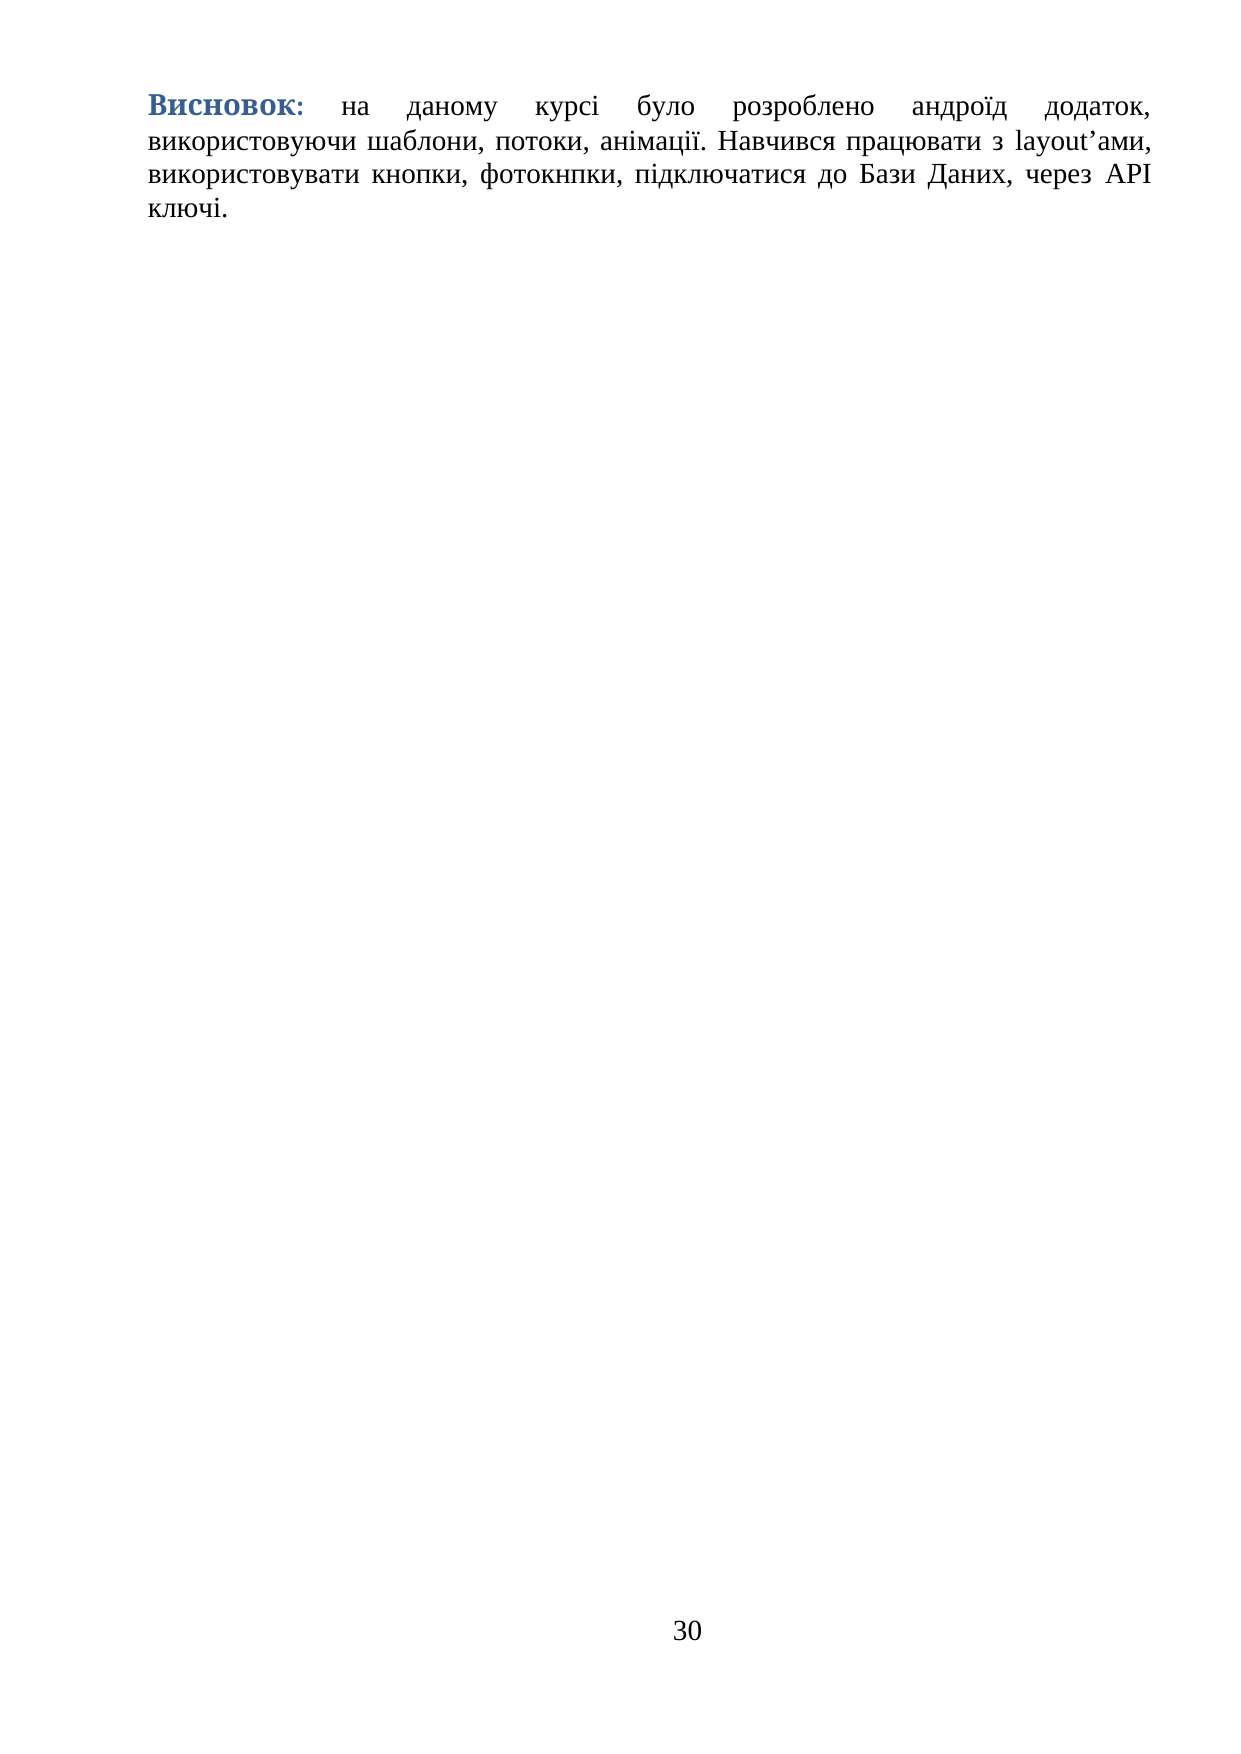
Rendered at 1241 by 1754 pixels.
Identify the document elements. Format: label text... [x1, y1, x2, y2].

text Висновок: на даному курсі було розроблено андроїд додаток, використовуючи шаблони, потоки, анімації. Навчився працювати з layout’ами, використовувати кнопки, фотокнпки, підключатися до Бази Даних, через API ключі. [148, 88, 1152, 224]
